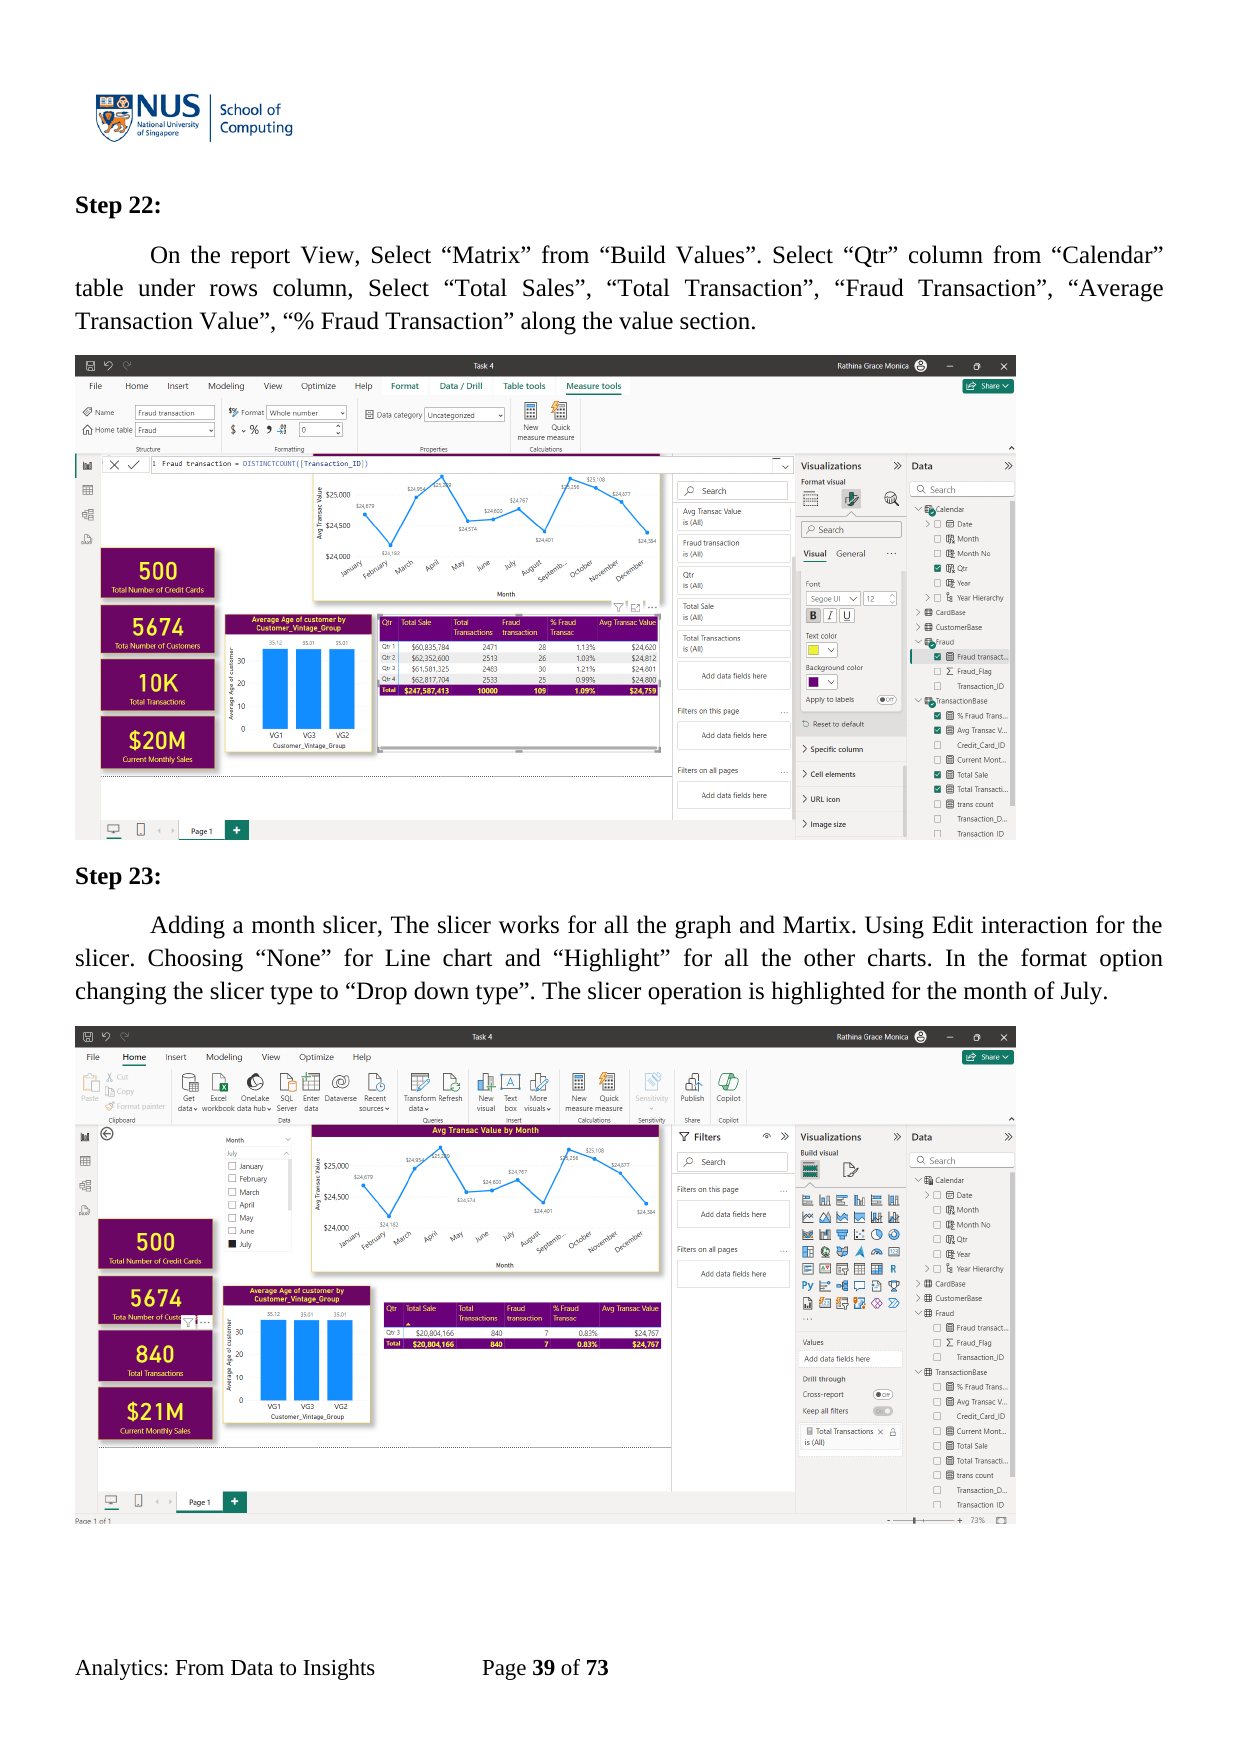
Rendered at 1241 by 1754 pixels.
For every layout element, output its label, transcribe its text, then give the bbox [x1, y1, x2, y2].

picture [75, 355, 1016, 840]
text Adding a month slicer, The slicer works for all the graph and Martix. Using Edit interaction for the slicer. Choosing “None” for Line chart and “Highlight” for all the other charts. In the format option changing the slicer type to “Drop down type”. The slicer operation is highlighted for the month of July. [75, 910, 1165, 1005]
text Step 22: [75, 191, 1165, 219]
picture [75, 73, 313, 163]
text On the report View, Select “Matrix” from “Build Values”. Select “Qtr” column from “Calendar” table under rows column, Select “Total Sales”, “Total Transaction”, “Fraud Transaction”, “Average Transaction Value”, “% Fraud Transaction” along the value section. [75, 240, 1165, 335]
text Step 23: [75, 861, 1165, 889]
picture [75, 1026, 1016, 1524]
